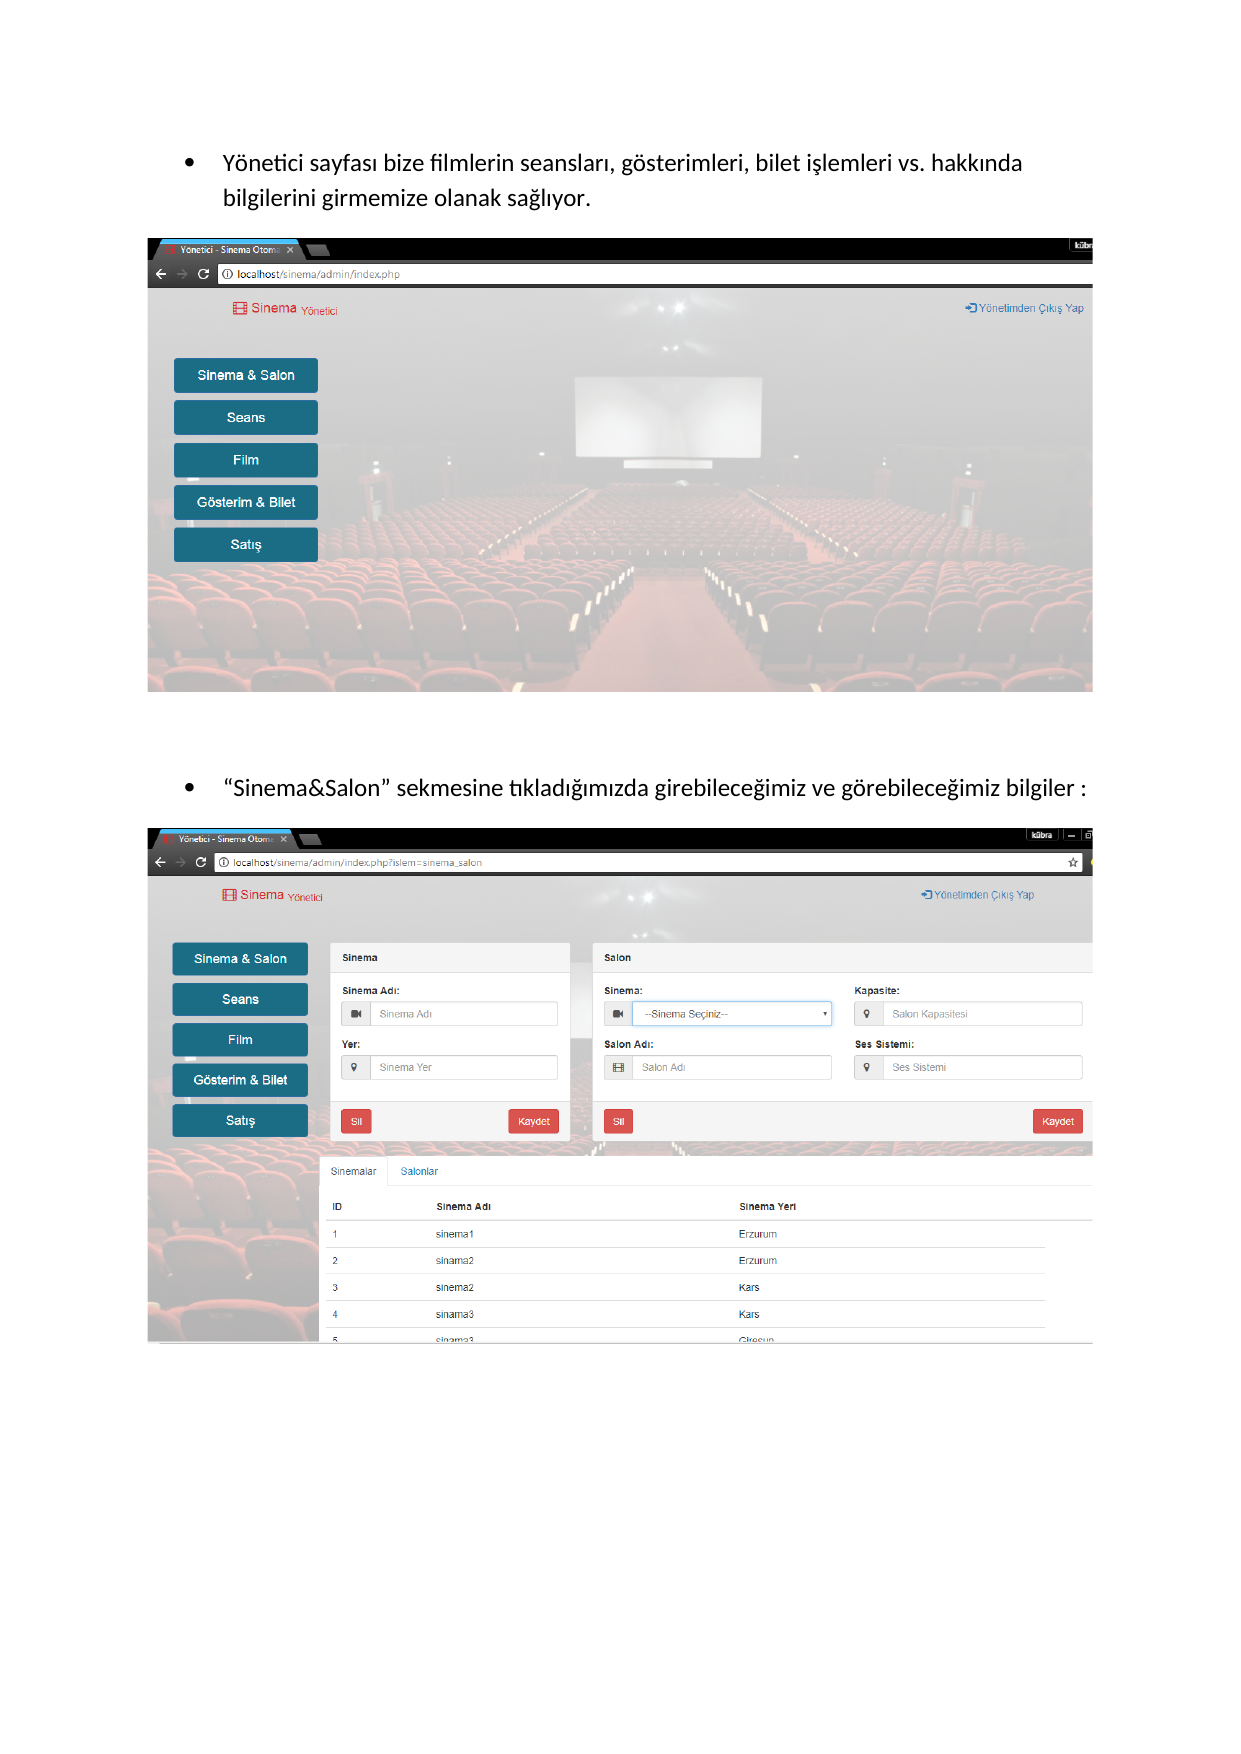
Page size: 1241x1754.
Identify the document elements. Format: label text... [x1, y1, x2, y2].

picture [147, 238, 1093, 692]
list Yönetici sayfası bize filmlerin seansları, gösterimleri, bilet işlemleri vs. hakkında bilgilerini girmemize olanak sağlıyor. [185, 148, 1093, 213]
picture [147, 828, 1093, 1344]
list “Sinema&Salon” sekmesine tıkladığımızda girebileceğimiz ve görebileceğimiz bilgiler : [185, 772, 1093, 803]
